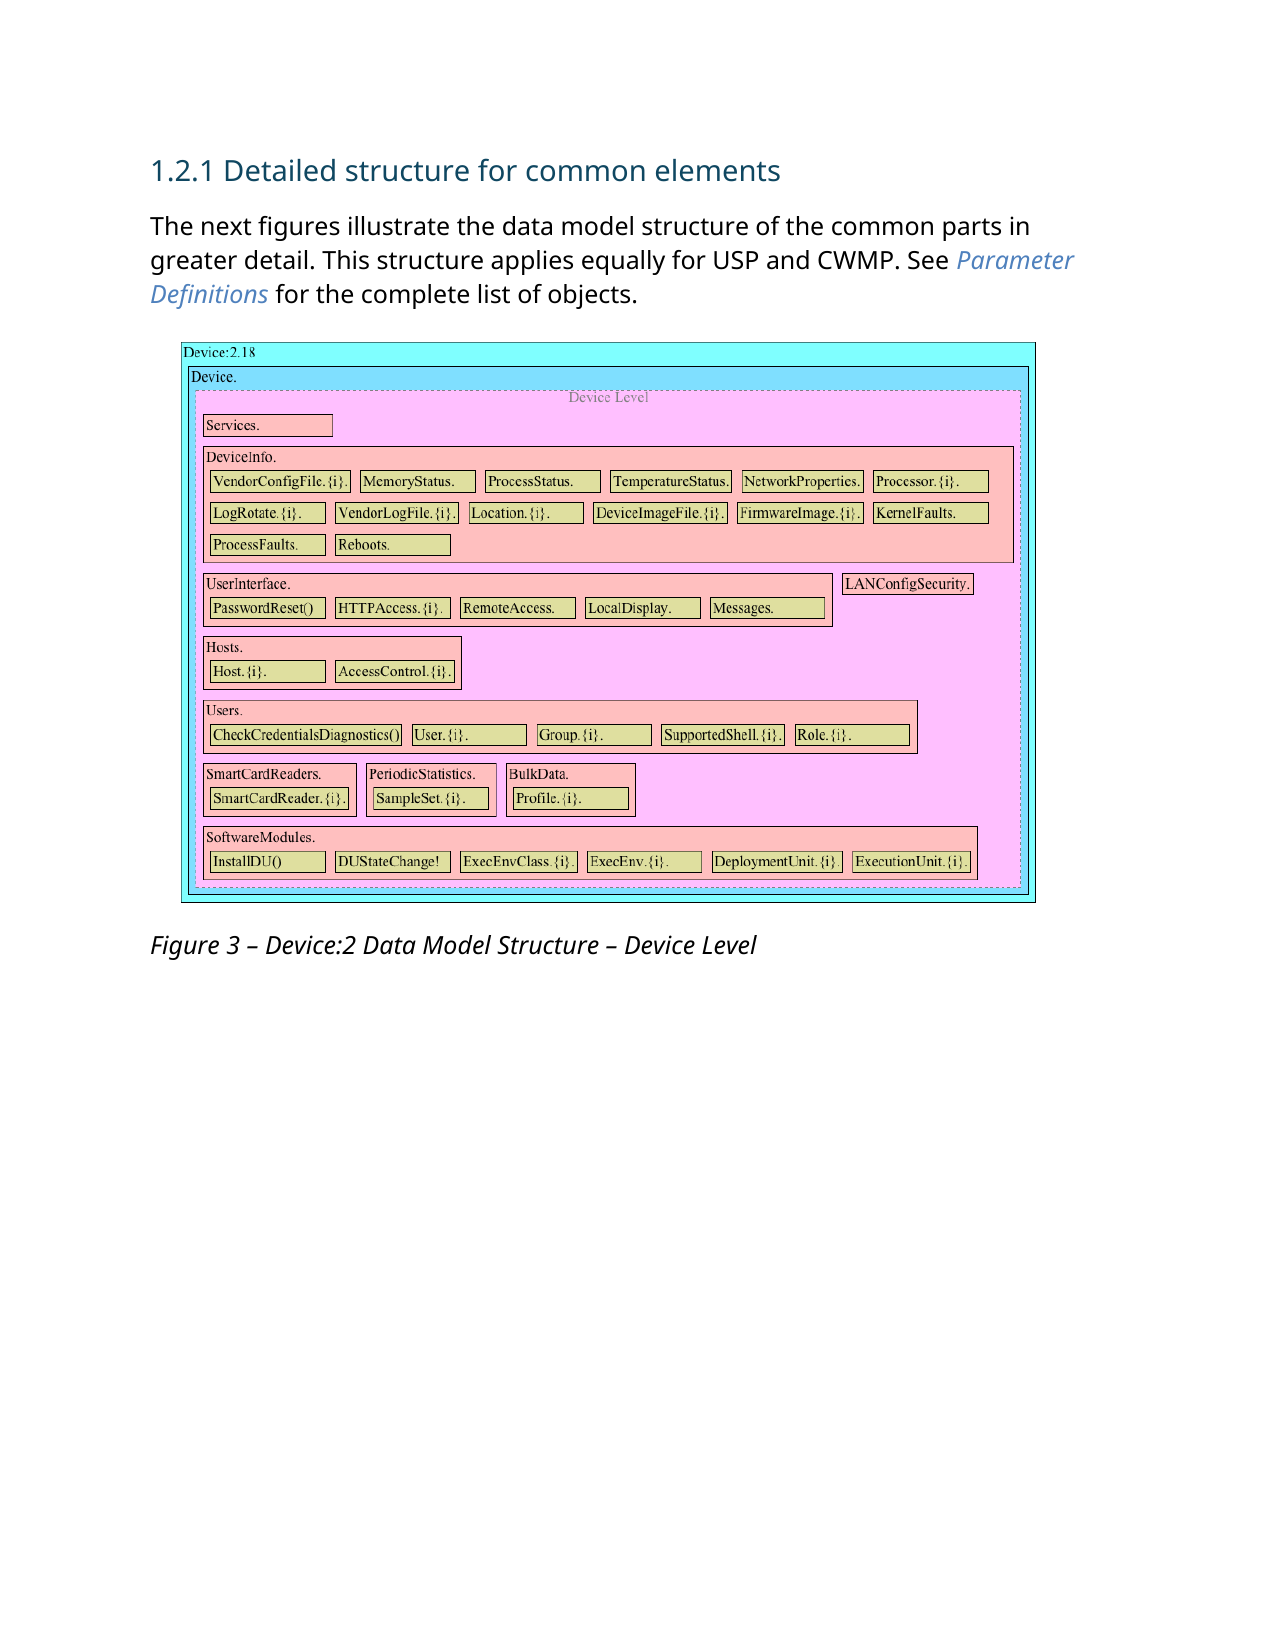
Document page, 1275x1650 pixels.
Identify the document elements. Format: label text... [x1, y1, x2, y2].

subtitle 1.2.1 Detailed structure for common elements [150, 150, 1125, 190]
text Figure 3 – Device:2 Data Model Structure – Device Level [150, 927, 1125, 961]
picture [168, 329, 1044, 907]
text The next figures illustrate the data model structure of the common parts in greater detail. This structure applies equally for USP and CWMP. See Parameter Definitions for the complete list of objects. [150, 208, 1125, 311]
